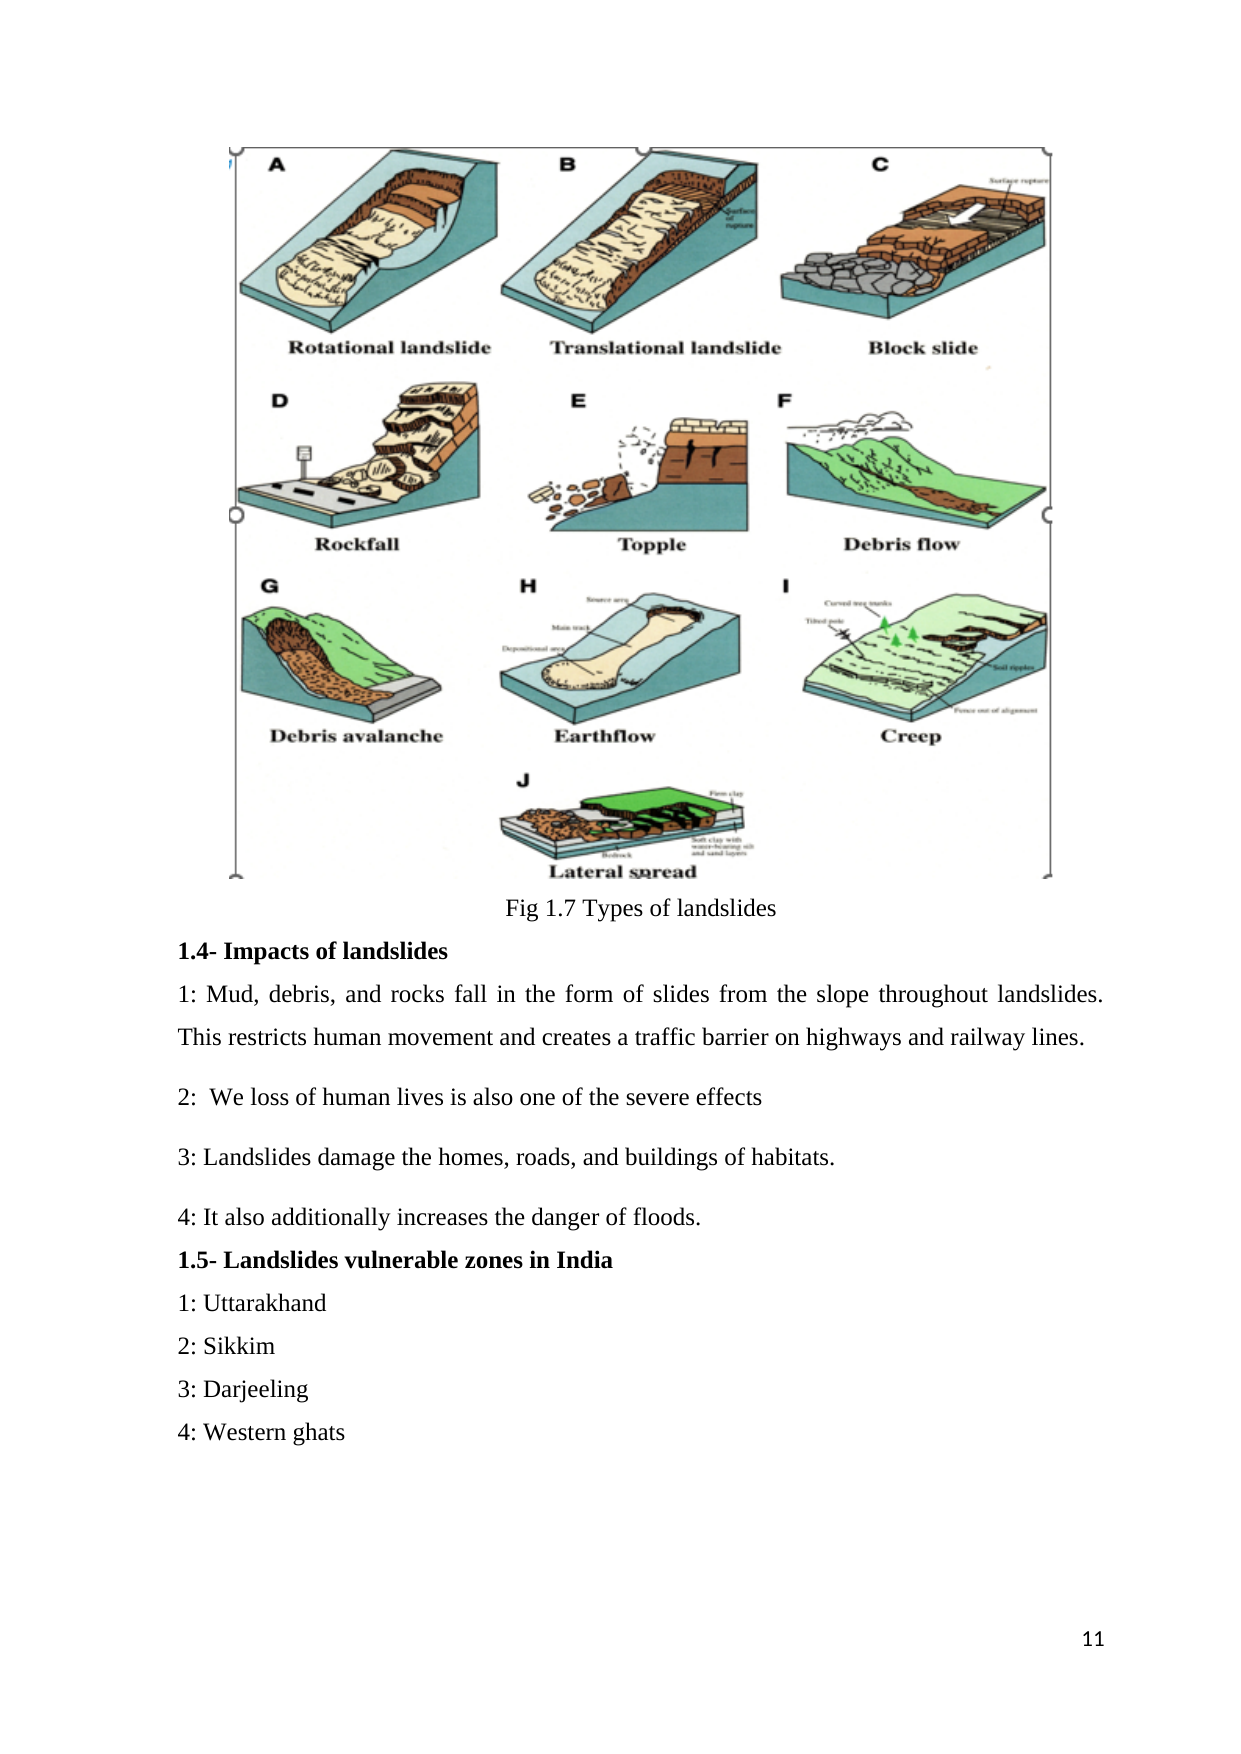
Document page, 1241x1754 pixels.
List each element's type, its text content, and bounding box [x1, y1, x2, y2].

text 3: Landslides damage the homes, roads, and buildings of habitats. [177, 1142, 1104, 1171]
text Fig 1.7 Types of landslides [177, 893, 1104, 922]
text 1.5- Landslides vulnerable zones in India [177, 1245, 1104, 1274]
text 1: Mud, debris, and rocks fall in the form of slides from the slope throughout landslides. This restricts human movement and creates a traffic barrier on highways and railway lines. [177, 979, 1104, 1051]
text 4: Western ghats [177, 1417, 1104, 1446]
text 2: Sikkim [177, 1331, 1104, 1360]
text 4: It also additionally increases the danger of floods. [177, 1202, 1104, 1231]
text 2: We loss of human lives is also one of the severe effects [177, 1082, 1104, 1111]
text 3: Darjeeling [177, 1374, 1104, 1403]
picture [229, 147, 1053, 879]
text 1: Uttarakhand [177, 1288, 1104, 1317]
text 1.4- Impacts of landslides [177, 936, 1104, 965]
